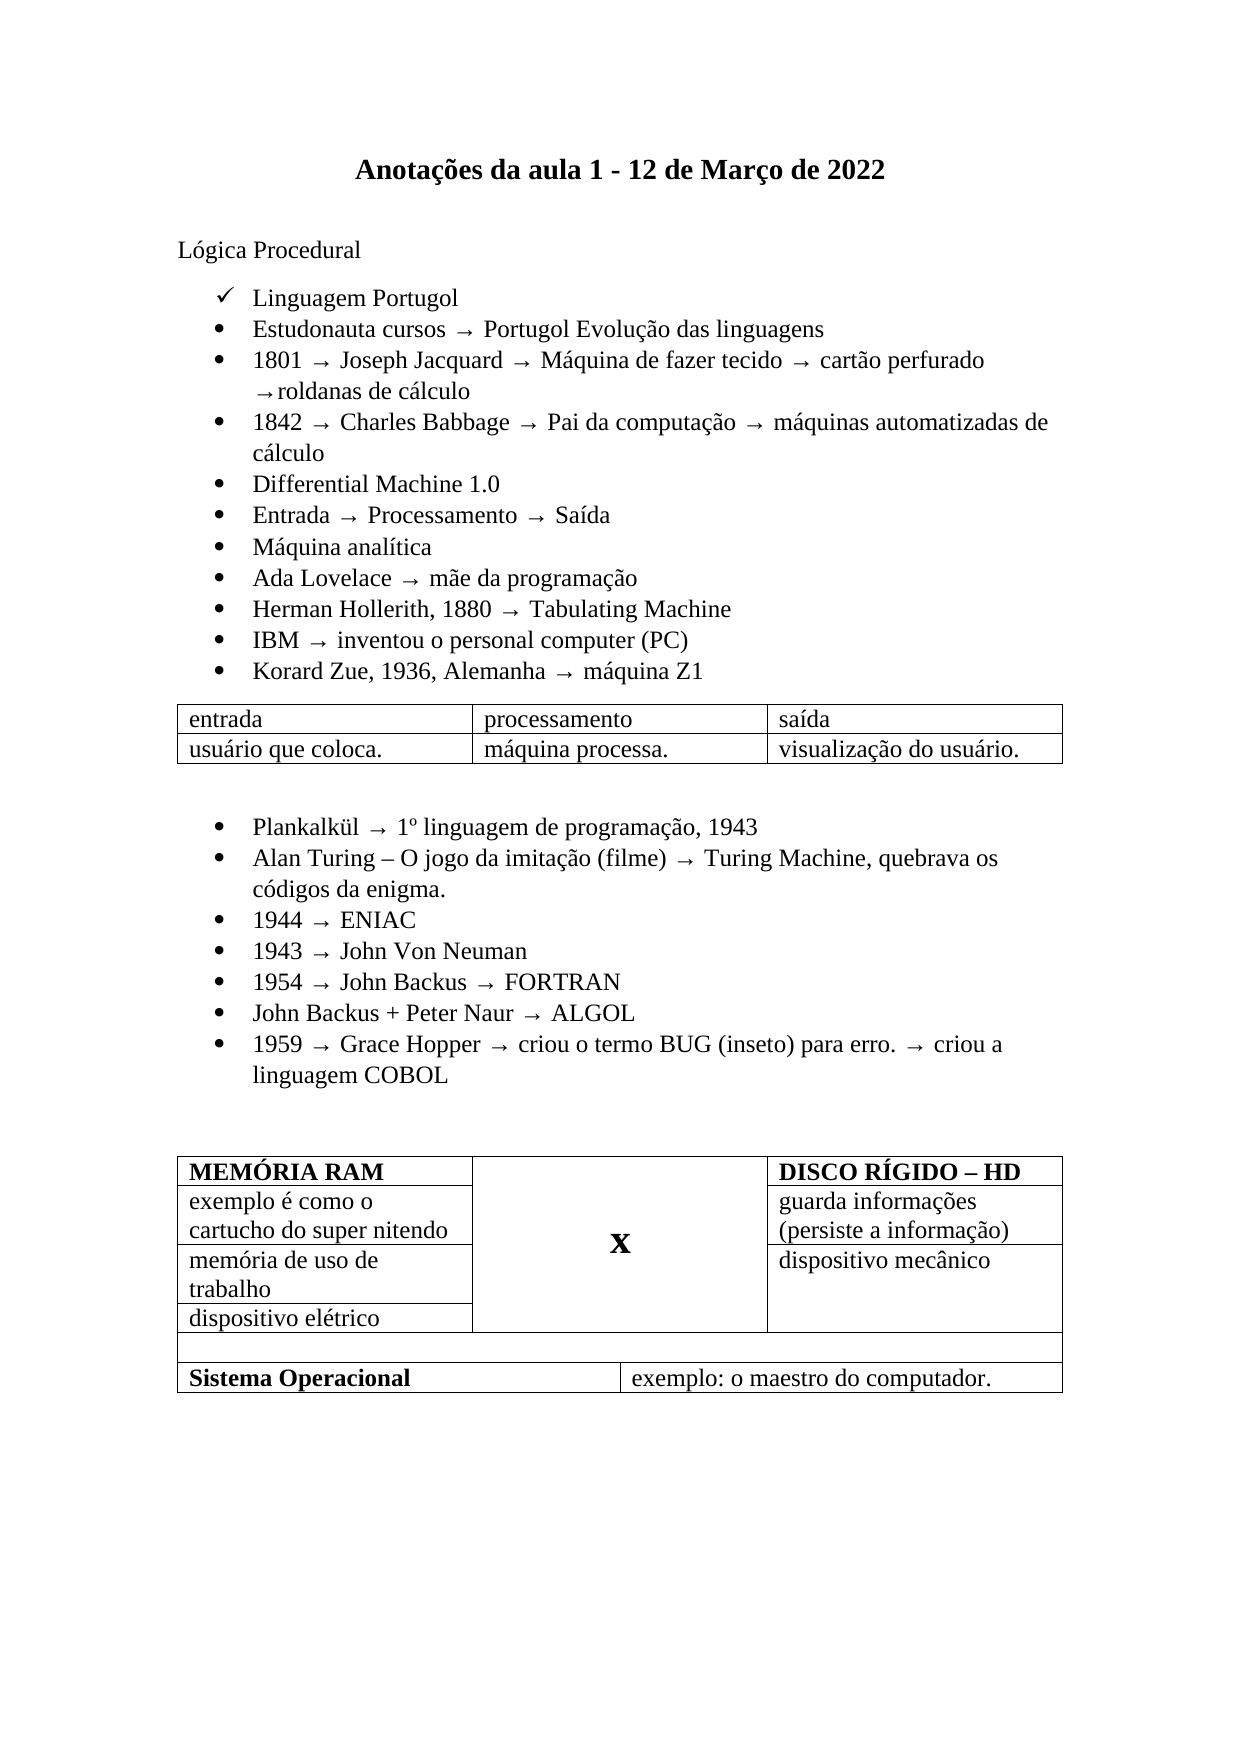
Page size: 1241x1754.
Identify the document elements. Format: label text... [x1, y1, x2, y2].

list Korard Zue, 1936, Alemanha → máquina Z1 [215, 656, 1063, 684]
table_cell máquina processa. [473, 734, 767, 763]
list Herman Hollerith, 1880 → Tabulating Machine [215, 594, 1063, 622]
list Máquina analítica [215, 532, 1063, 560]
list Estudonauta cursos → Portugol Evolução das linguagens [215, 314, 1063, 343]
table_header processamento [473, 705, 767, 733]
table_cell memória de uso de trabalho [178, 1245, 472, 1302]
list Differential Machine 1.0 [215, 469, 1063, 498]
table_cell usuário que coloca. [178, 734, 472, 763]
list 1944 → ENIAC [215, 905, 1063, 934]
table_header MEMÓRIA RAM [178, 1157, 472, 1185]
list 1943 → John Von Neuman [215, 936, 1063, 965]
list IBM → inventou o personal computer (PC) [215, 625, 1063, 653]
table_header entrada [178, 705, 472, 733]
list Alan Turing – O jogo da imitação (filme) → Turing Machine, quebrava os códigos da enigma. [215, 843, 1063, 903]
table_header saída [768, 705, 1062, 733]
text Lógica Procedural [177, 236, 1063, 264]
table_cell Sistema Operacional [178, 1363, 620, 1392]
list Plankalkül → 1º linguagem de programação, 1943 [215, 812, 1063, 841]
table_header x [473, 1157, 767, 1332]
table_cell dispositivo elétrico [178, 1304, 472, 1332]
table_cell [621, 1363, 1062, 1392]
table_cell exemplo é como o cartucho do super nitendo [178, 1186, 472, 1244]
list 1801 → Joseph Jacquard → Máquina de fazer tecido → cartão perfurado →roldanas de cálculo [215, 345, 1063, 405]
table_header DISCO RÍGIDO – HD [768, 1157, 1062, 1185]
list Linguagem Portugol [215, 283, 1063, 312]
subtitle Anotações da aula 1 - 12 de Março de 2022 [177, 152, 1063, 185]
table_cell [178, 1333, 1062, 1362]
list 1954 → John Backus → FORTRAN [215, 967, 1063, 996]
table_cell dispositivo mecânico [768, 1245, 1062, 1332]
list 1959 → Grace Hopper → criou o termo BUG (inseto) para erro. → criou a linguagem COBOL [215, 1029, 1063, 1089]
list Ada Lovelace → mãe da programação [215, 563, 1063, 591]
list 1842 → Charles Babbage → Pai da computação → máquinas automatizadas de cálculo [215, 407, 1063, 467]
table_cell guarda informações (persiste a informação) [768, 1186, 1062, 1244]
list Entrada → Processamento → Saída [215, 501, 1063, 529]
list John Backus + Peter Naur → ALGOL [215, 998, 1063, 1027]
table_cell visualização do usuário. [768, 734, 1062, 763]
